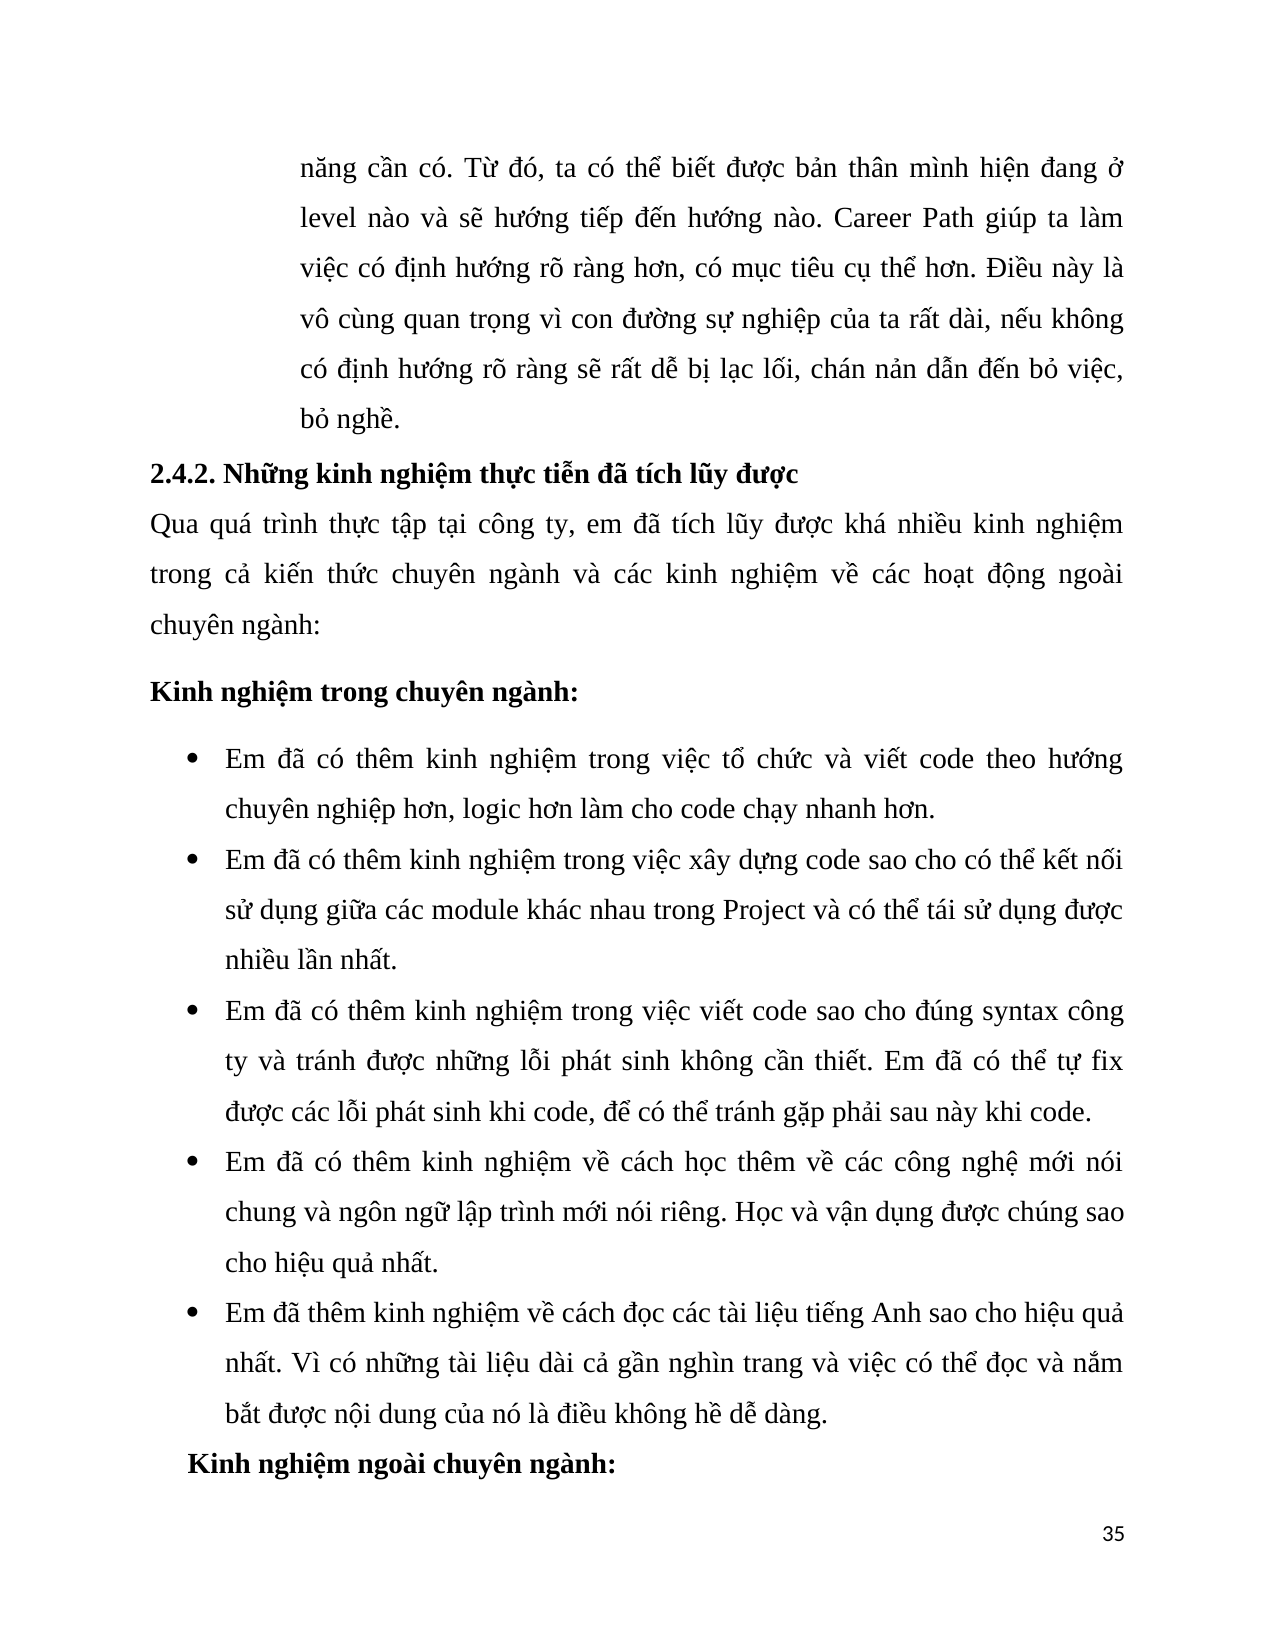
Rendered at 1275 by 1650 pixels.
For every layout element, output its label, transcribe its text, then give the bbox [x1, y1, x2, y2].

list Em đã có thêm kinh nghiệm về cách học thêm về các công nghệ mới nói chung và ngôn ngữ lập trình mới nói riêng. Học và vận dụng được chúng sao cho hiệu quả nhất. [187, 1144, 1125, 1278]
list Em đã có thêm kinh nghiệm trong việc viết code sao cho đúng syntax công ty và tránh được những lỗi phát sinh không cần thiết. Em đã có thể tự fix được các lỗi phát sinh khi code, để có thể tránh gặp phải sau này khi code. [187, 993, 1125, 1127]
text Kinh nghiệm ngoài chuyên ngành: [187, 1446, 1125, 1480]
subtitle 2.4.2. Những kinh nghiệm thực tiễn đã tích lũy được [150, 456, 1125, 489]
list Em đã có thêm kinh nghiệm trong việc xây dựng code sao cho có thể kết nối sử dụng giữa các module khác nhau trong Project và có thể tái sử dụng được nhiều lần nhất. [187, 842, 1125, 976]
list Em đã có thêm kinh nghiệm trong việc tổ chức và viết code theo hướng chuyên nghiệp hơn, logic hơn làm cho code chạy nhanh hơn. [187, 741, 1125, 825]
text Qua quá trình thực tập tại công ty, em đã tích lũy được khá nhiều kinh nghiệm trong cả kiến thức chuyên ngành và các kinh nghiệm về các hoạt động ngoài chuyên ngành: [150, 506, 1125, 641]
list Em đã thêm kinh nghiệm về cách đọc các tài liệu tiếng Anh sao cho hiệu quả nhất. Vì có những tài liệu dài cả gần nghìn trang và việc có thể đọc và nắm bắt được nội dung của nó là điều không hề dễ dàng. [187, 1295, 1125, 1429]
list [262, 150, 1125, 435]
text Kinh nghiệm trong chuyên ngành: [150, 674, 1125, 707]
